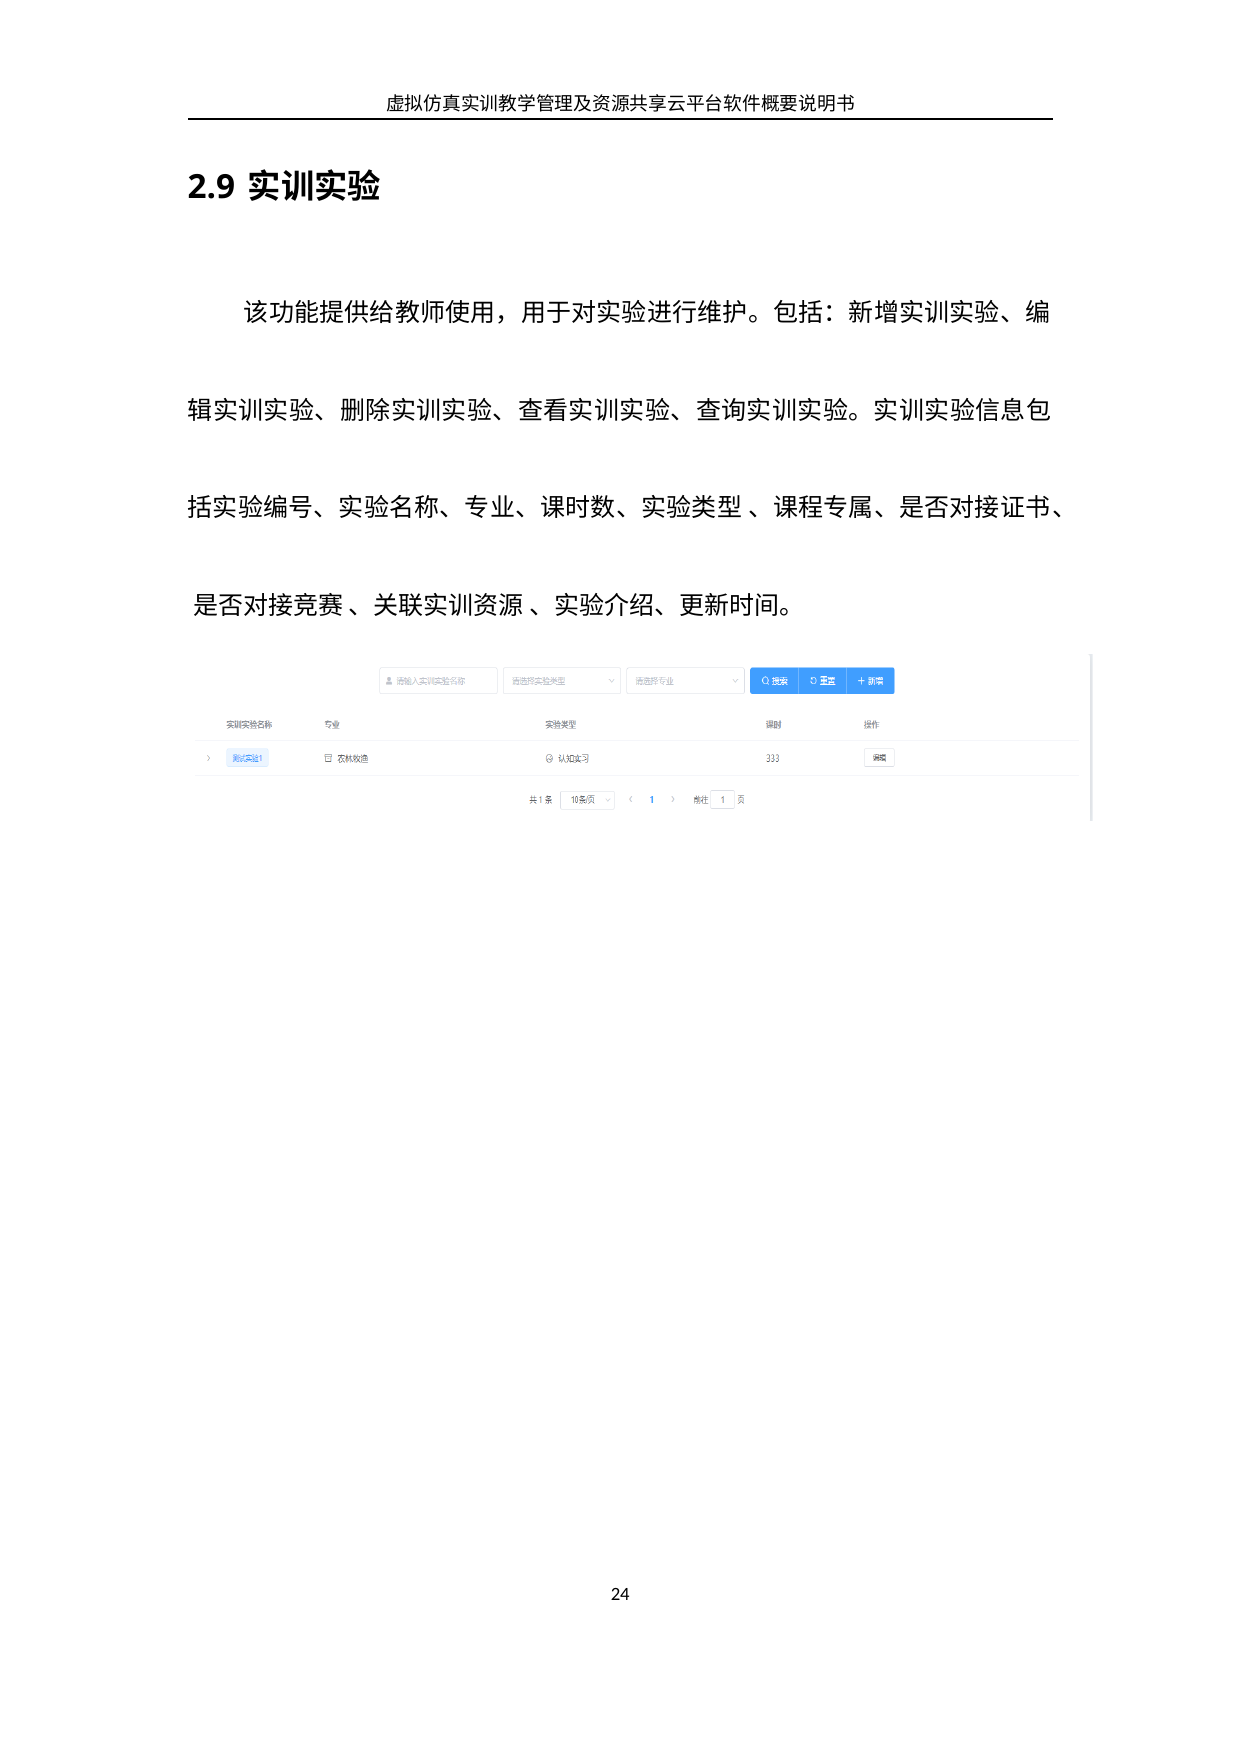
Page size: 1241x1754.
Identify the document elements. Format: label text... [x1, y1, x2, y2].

subtitle 实训实验 [187, 151, 1053, 216]
text 该功能提供给教师使用，用于对实验进行维护。包括：新增实训实验、编辑实训实验、删除实训实验、查看实训实验、查询实训实验。实训实验信息包括实验编号、实验名称、专业、课时数、实验类型 、课程专属、是否对接证书、 是否对接竞赛 、关联实训资源 、实验介绍、更新时间。 [187, 278, 1053, 636]
picture [187, 654, 1093, 821]
